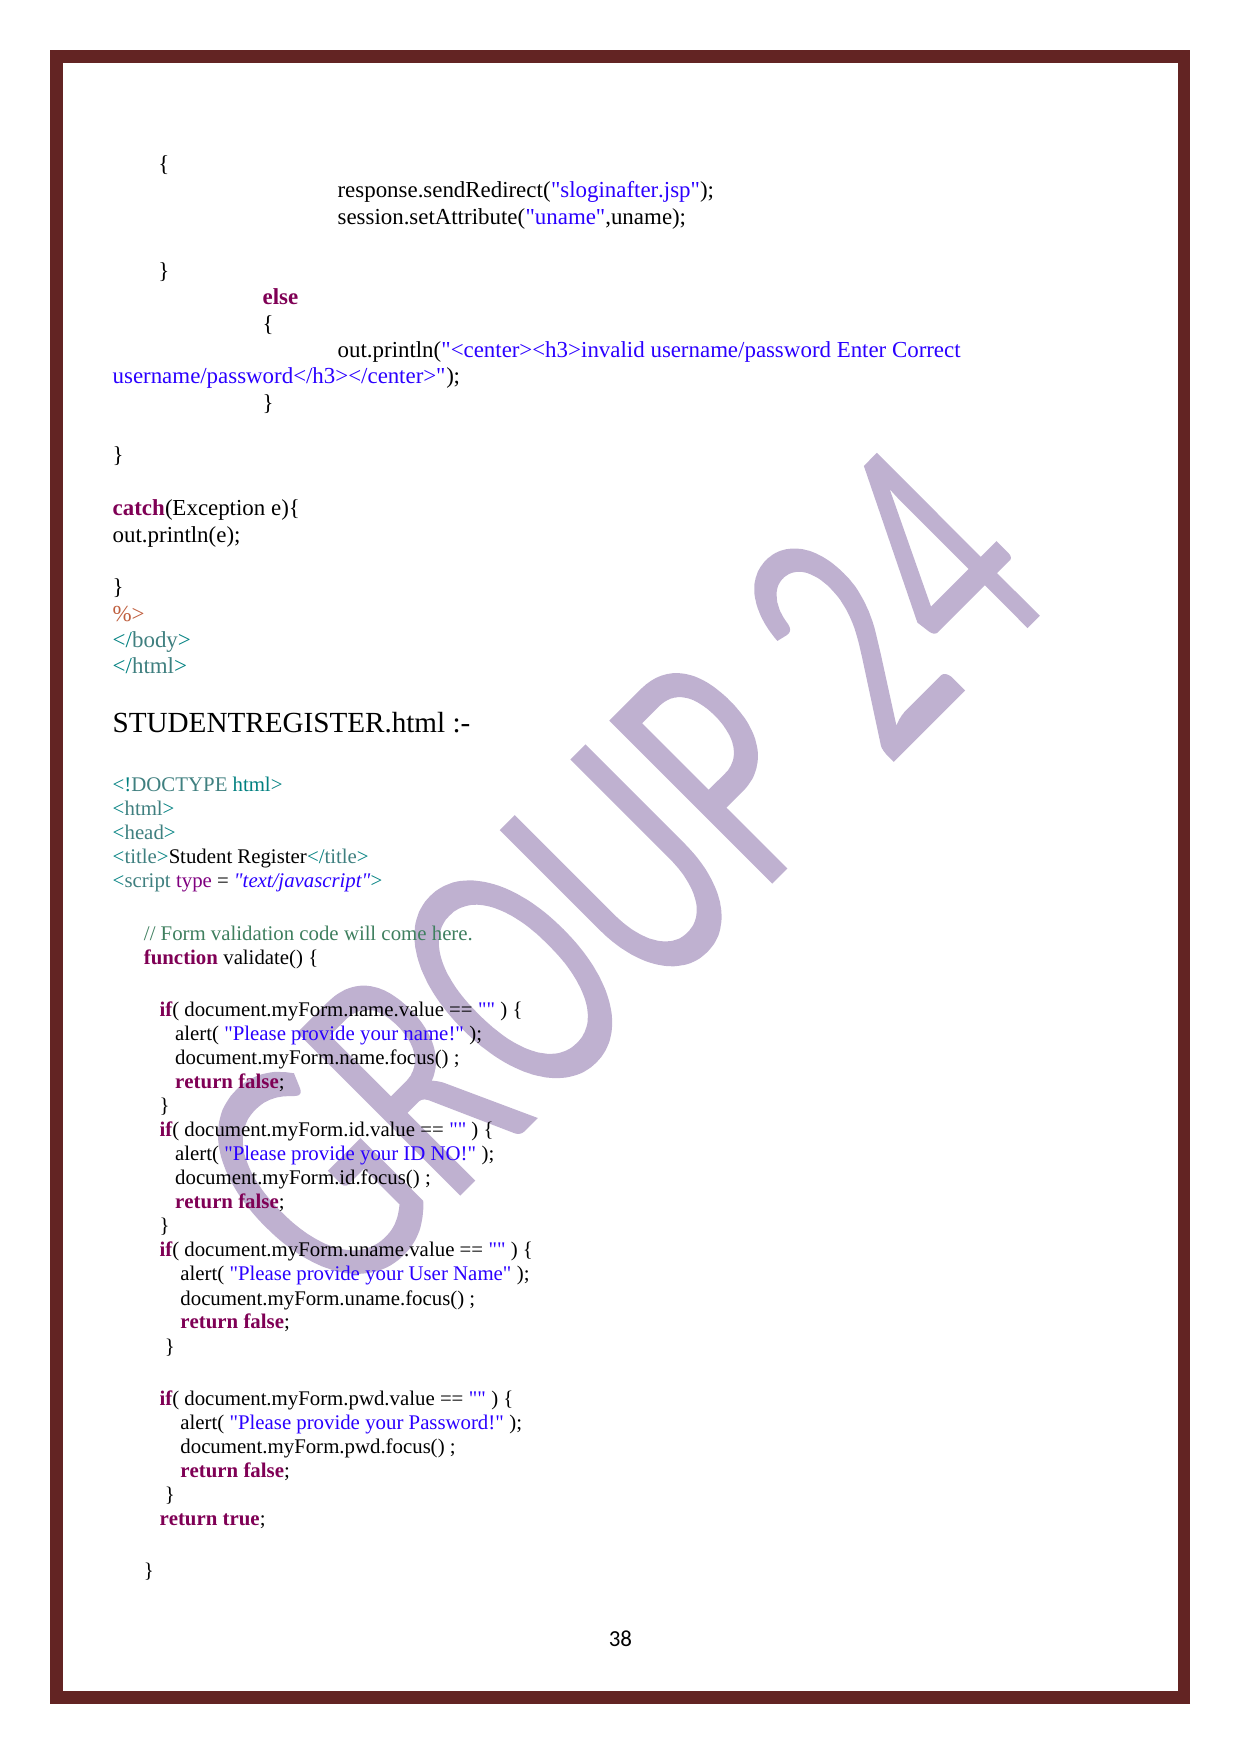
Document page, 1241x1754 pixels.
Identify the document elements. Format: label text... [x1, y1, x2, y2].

text // Form validation code will come here. [112, 921, 1128, 944]
text document.myForm.id.focus() ; [112, 1165, 1128, 1189]
text } [112, 573, 1128, 600]
text STUDENTREGISTER.html :- [112, 705, 1128, 739]
text session.setAttribute("uname",uname); [112, 203, 1128, 229]
text if( document.myForm.name.value == "" ) { [112, 997, 1128, 1021]
text %> [112, 600, 1128, 626]
text </body> [112, 626, 1128, 652]
text if( document.myForm.id.value == "" ) { [112, 1117, 1128, 1141]
text return false; [112, 1458, 1128, 1482]
text } [112, 1213, 1128, 1237]
text document.myForm.uname.focus() ; [112, 1285, 1128, 1309]
text return true; [112, 1506, 1128, 1530]
text } [112, 1333, 1128, 1358]
text if( document.myForm.pwd.value == "" ) { [112, 1386, 1128, 1410]
text document.myForm.name.focus() ; [112, 1045, 1128, 1069]
text catch(Exception e){ [112, 494, 1128, 521]
text } [112, 1558, 1128, 1582]
text <html> [112, 796, 1128, 820]
text } [112, 1093, 1128, 1117]
text alert( "Please provide your User Name" ); [112, 1261, 1128, 1285]
text <!DOCTYPE html> [112, 772, 1128, 796]
text } [112, 389, 1128, 415]
text alert( "Please provide your name!" ); [112, 1021, 1128, 1045]
text out.println("<center><h3>invalid username/password Enter Correct username/password</h3></center>"); [112, 336, 1128, 389]
text } [112, 442, 1128, 468]
text <script type = "text/javascript"> [112, 868, 1128, 892]
text } [112, 1482, 1128, 1506]
text { [112, 150, 1128, 176]
text alert( "Please provide your Password!" ); [112, 1410, 1128, 1434]
text return false; [112, 1189, 1128, 1213]
text return false; [112, 1309, 1128, 1333]
text response.sendRedirect("sloginafter.jsp"); [112, 176, 1128, 203]
text } [112, 257, 1128, 283]
text else [112, 283, 1128, 310]
text if( document.myForm.uname.value == "" ) { [112, 1237, 1128, 1261]
text out.println(e); [112, 521, 1128, 547]
text function validate() { [112, 944, 1128, 969]
text document.myForm.pwd.focus() ; [112, 1434, 1128, 1458]
text return false; [112, 1069, 1128, 1093]
text <title>Student Register</title> [112, 844, 1128, 868]
text <head> [112, 820, 1128, 844]
text </html> [112, 652, 1128, 679]
text alert( "Please provide your ID NO!" ); [112, 1141, 1128, 1165]
text { [112, 310, 1128, 336]
